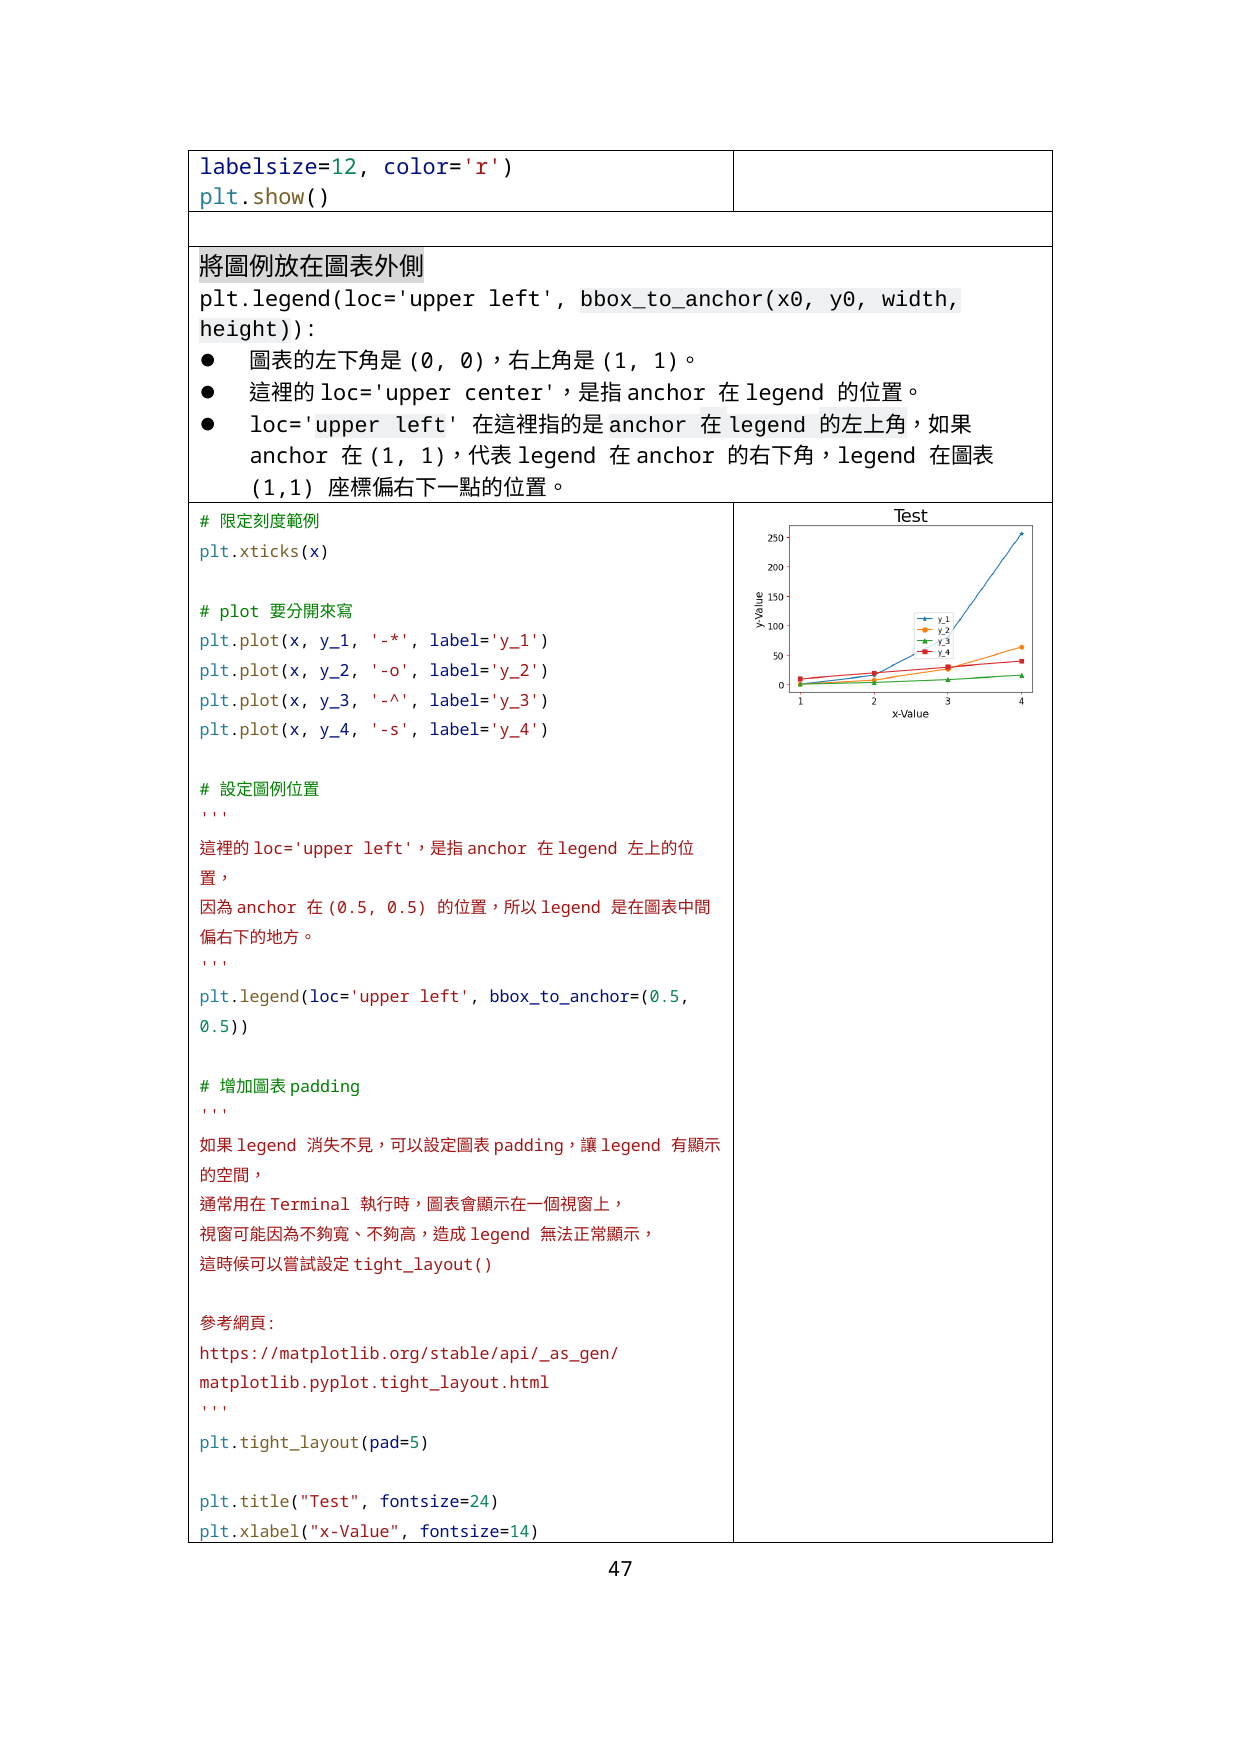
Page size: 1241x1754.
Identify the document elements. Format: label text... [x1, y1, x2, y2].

table_cell [189, 212, 1052, 246]
table_cell [734, 151, 1052, 211]
table_cell 將圖例放在圖表外側 plt.legend(loc='upper left', bbox_to_anchor(x0, y0, width, height)): 圖表的左下角是 (0, 0)，右上角是 (1, 1)。 這裡的 loc='upper center'，是指 anchor 在 legend 的位置。 loc='upper left' 在這裡指的是 anchor 在 legend 的左上角，如果 anchor 在 (1, 1)，代表 legend 在 anchor 的右下角，legend 在圖表 (1,1) 座標偏右下一點的位置。 [189, 247, 1052, 502]
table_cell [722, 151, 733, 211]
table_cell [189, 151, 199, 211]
picture [749, 503, 1037, 724]
table_cell [734, 503, 1052, 1542]
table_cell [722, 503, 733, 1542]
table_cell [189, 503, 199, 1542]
